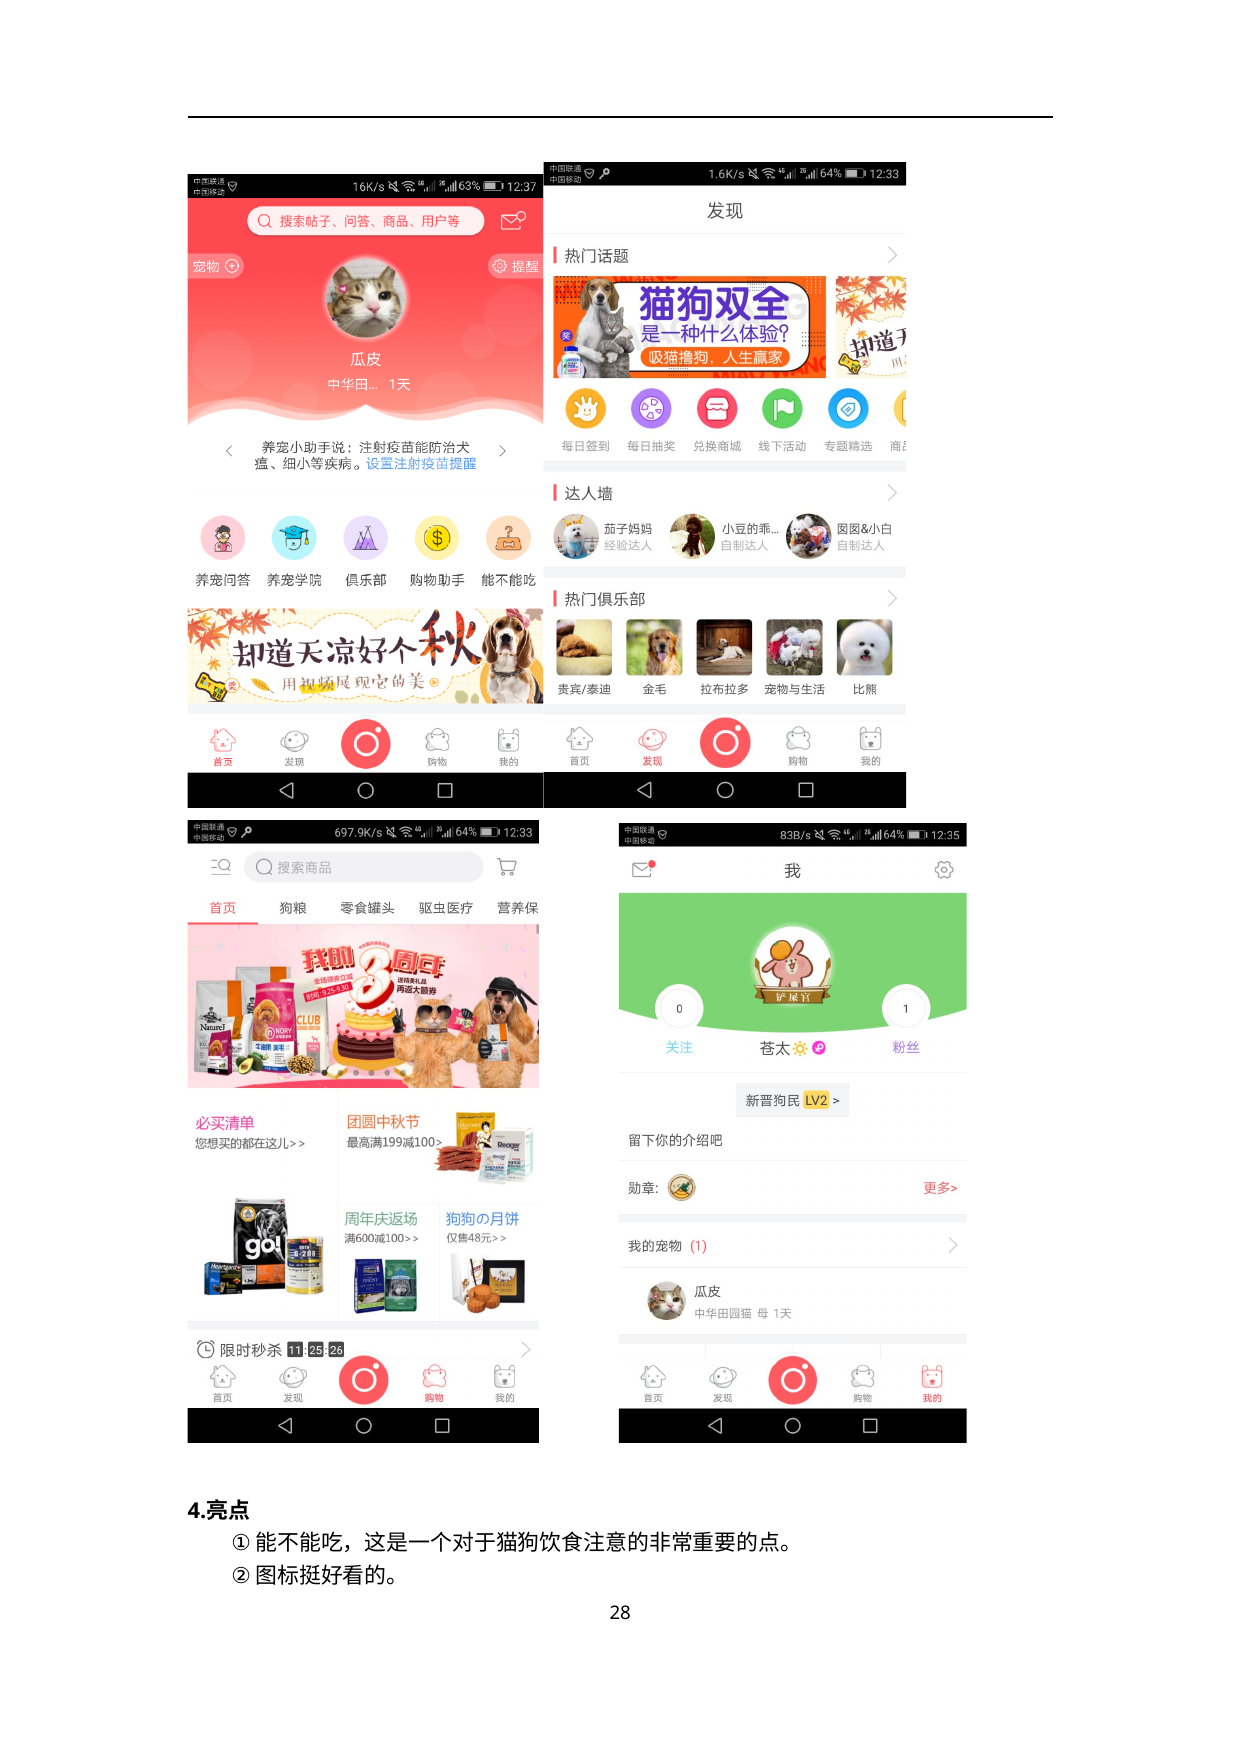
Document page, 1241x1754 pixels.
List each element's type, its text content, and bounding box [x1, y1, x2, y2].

picture [187, 162, 907, 808]
picture [187, 820, 539, 1443]
text ②图标挺好看的。 [187, 1557, 1053, 1590]
picture [618, 823, 967, 1443]
text ①能不能吃，这是一个对于猫狗饮食注意的非常重要的点。 [187, 1525, 1053, 1557]
text 4.亮点 [187, 1492, 1053, 1525]
